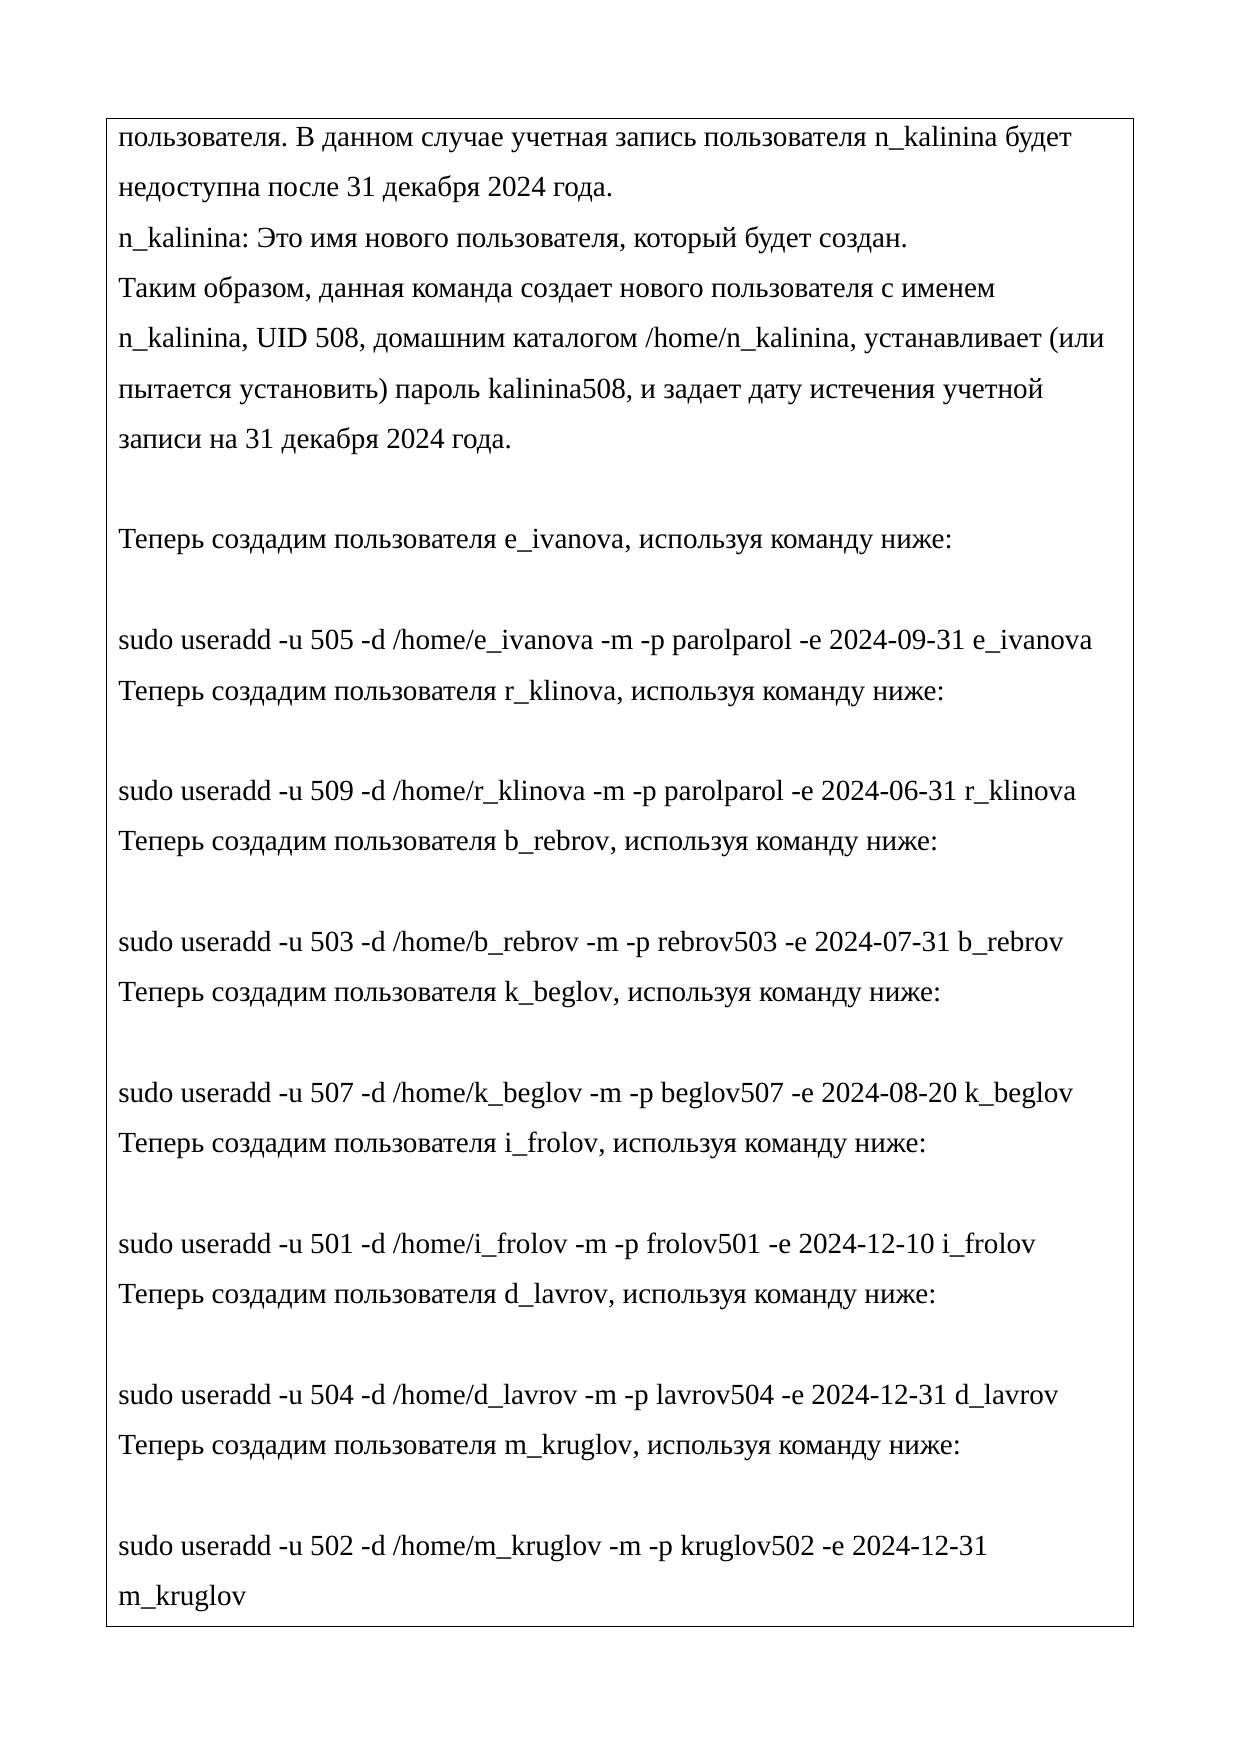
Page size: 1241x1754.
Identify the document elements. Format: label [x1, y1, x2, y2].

table_header [107, 119, 1133, 1626]
